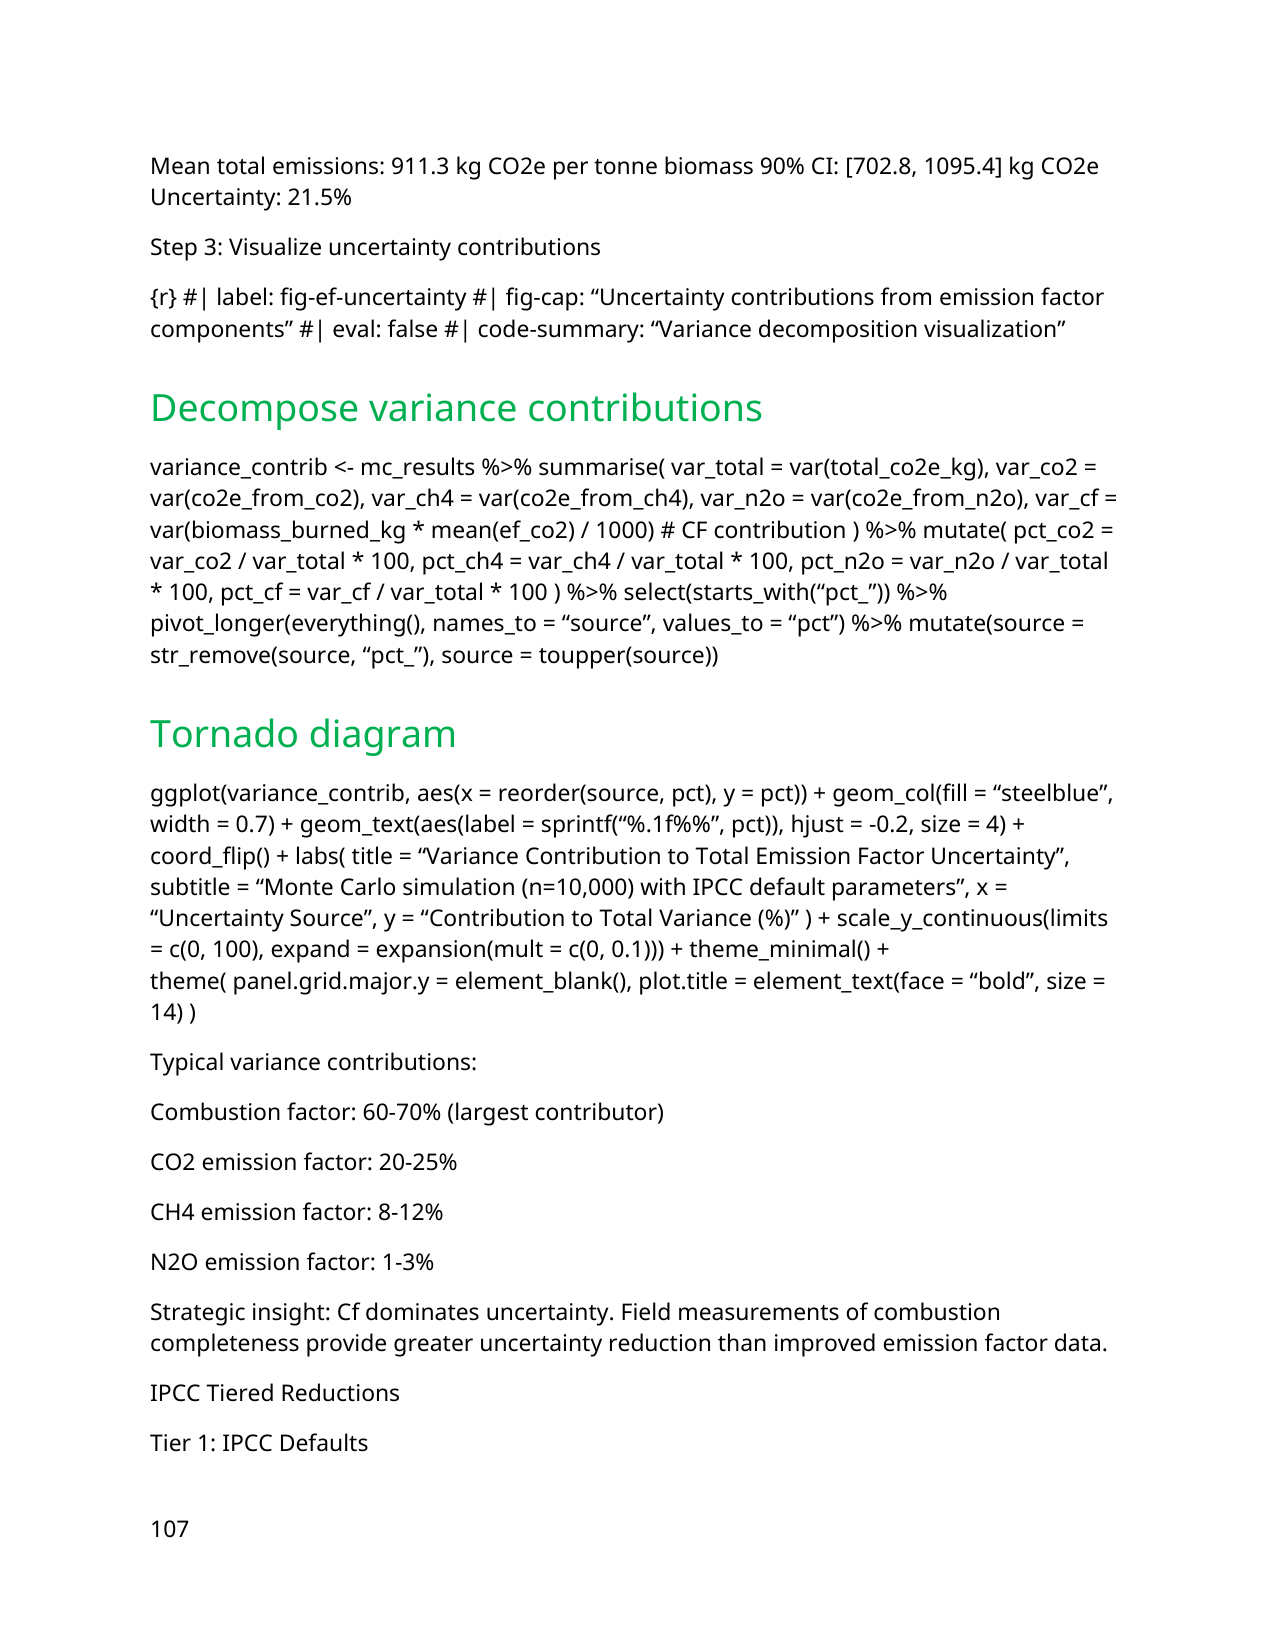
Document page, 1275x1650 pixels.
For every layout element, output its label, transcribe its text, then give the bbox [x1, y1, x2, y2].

text Typical variance contributions: [150, 1046, 1125, 1077]
text {r} #| label: fig-ef-uncertainty #| fig-cap: “Uncertainty contributions from emission factor components” #| eval: false #| code-summary: “Variance decomposition visualization” [150, 281, 1125, 344]
text N2O emission factor: 1-3% [150, 1246, 1125, 1277]
text Step 3: Visualize uncertainty contributions [150, 231, 1125, 262]
text variance_contrib <- mc_results %>% summarise( var_total = var(total_co2e_kg), var_co2 = var(co2e_from_co2), var_ch4 = var(co2e_from_ch4), var_n2o = var(co2e_from_n2o), var_cf = var(biomass_burned_kg * mean(ef_co2) / 1000) # CF contribution ) %>% mutate( pct_co2 = var_co2 / var_total * 100, pct_ch4 = var_ch4 / var_total * 100, pct_n2o = var_n2o / var_total * 100, pct_cf = var_cf / var_total * 100 ) %>% select(starts_with(“pct_”)) %>% pivot_longer(everything(), names_to = “source”, values_to = “pct”) %>% mutate(source = str_remove(source, “pct_”), source = toupper(source)) [150, 451, 1125, 670]
text CO2 emission factor: 20-25% [150, 1146, 1125, 1177]
text IPCC Tiered Reductions [150, 1377, 1125, 1408]
text CH4 emission factor: 8-12% [150, 1196, 1125, 1227]
text ggplot(variance_contrib, aes(x = reorder(source, pct), y = pct)) + geom_col(fill = “steelblue”, width = 0.7) + geom_text(aes(label = sprintf(“%.1f%%”, pct)), hjust = -0.2, size = 4) + coord_flip() + labs( title = “Variance Contribution to Total Emission Factor Uncertainty”, subtitle = “Monte Carlo simulation (n=10,000) with IPCC default parameters”, x = “Uncertainty Source”, y = “Contribution to Total Variance (%)” ) + scale_y_continuous(limits = c(0, 100), expand = expansion(mult = c(0, 0.1))) + theme_minimal() + theme( panel.grid.major.y = element_blank(), plot.title = element_text(face = “bold”, size = 14) ) [150, 777, 1125, 1027]
subtitle Decompose variance contributions [150, 381, 1125, 432]
text Tier 1: IPCC Defaults [150, 1427, 1125, 1458]
subtitle Tornado diagram [150, 707, 1125, 758]
text Mean total emissions: 911.3 kg CO2e per tonne biomass 90% CI: [702.8, 1095.4] kg CO2e Uncertainty: 21.5% [150, 150, 1125, 212]
text Combustion factor: 60-70% (largest contributor) [150, 1096, 1125, 1127]
text Strategic insight: Cf dominates uncertainty. Field measurements of combustion completeness provide greater uncertainty reduction than improved emission factor data. [150, 1296, 1125, 1358]
